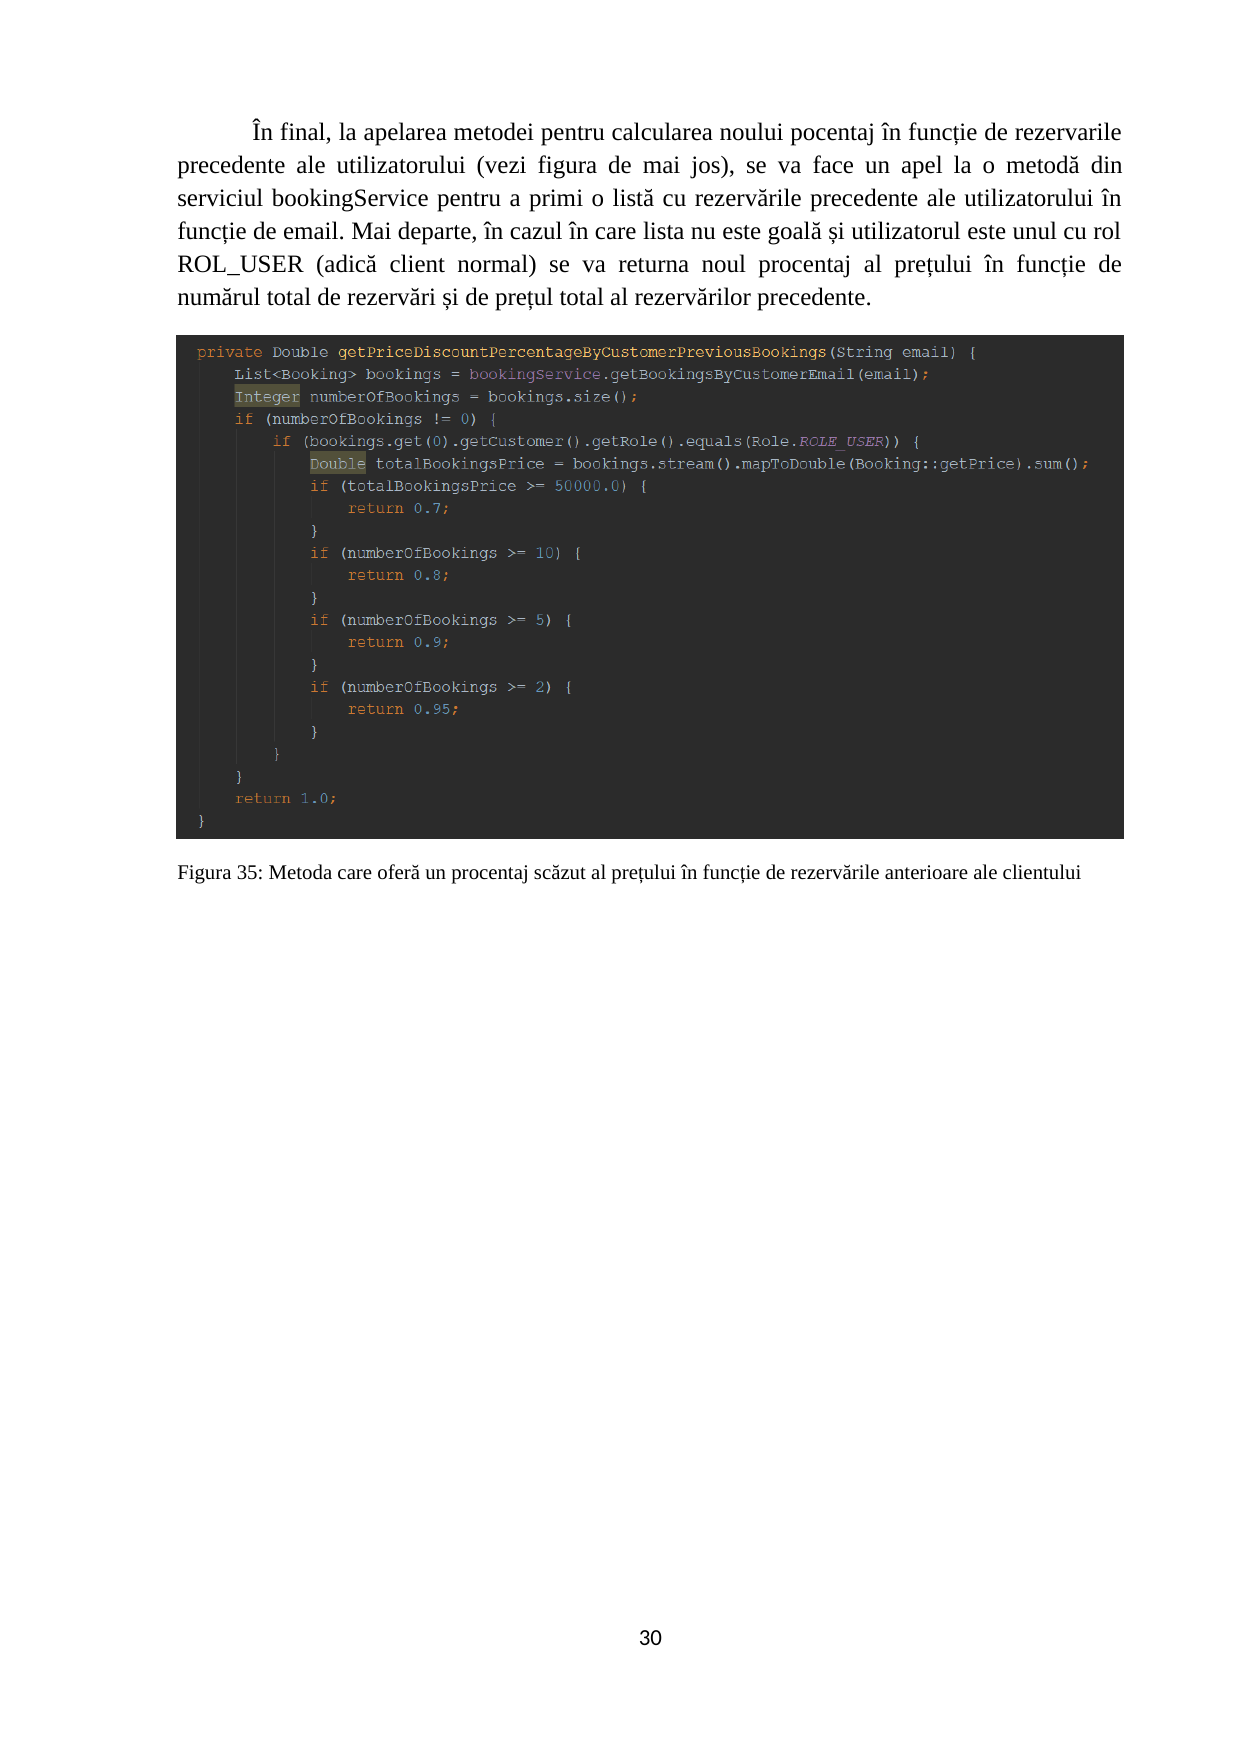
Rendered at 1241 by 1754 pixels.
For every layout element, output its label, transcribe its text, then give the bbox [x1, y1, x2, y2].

text În final, la apelarea metodei pentru calcularea noului pocentaj în funcție de rezervarile precedente ale utilizatorului (vezi figura de mai jos), se va face un apel la o metodă din serviciul bookingService pentru a primi o listă cu rezervările precedente ale utilizatorului în funcție de email. Mai departe, în cazul în care lista nu este goală și utilizatorul este unul cu rol ROL_USER (adică client normal) se va returna noul procentaj al prețului în funcție de numărul total de rezervări și de prețul total al rezervărilor precedente. [177, 117, 1123, 311]
text Figura 35: Metoda care oferă un procentaj scăzut al prețului în funcție de rezervările anterioare ale clientului [177, 859, 1123, 884]
picture [176, 335, 1124, 839]
